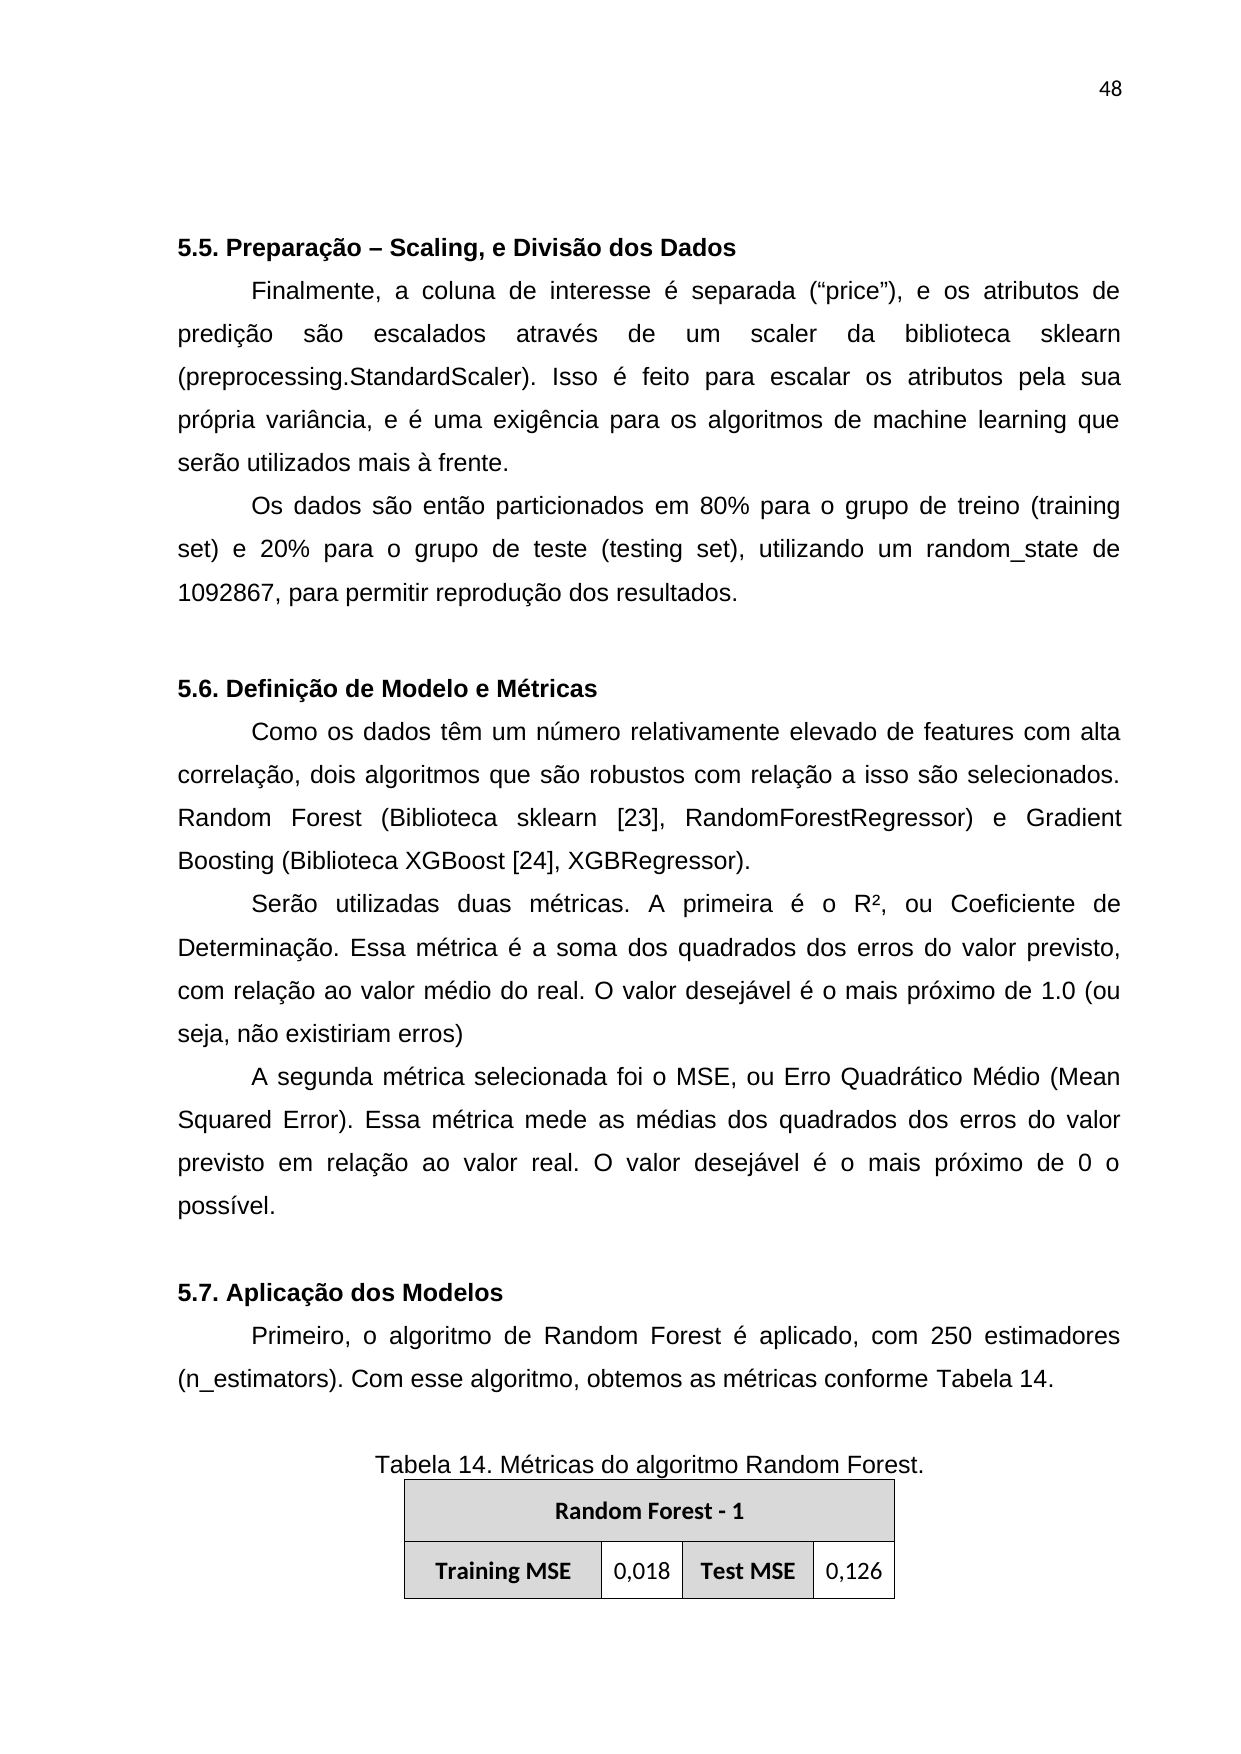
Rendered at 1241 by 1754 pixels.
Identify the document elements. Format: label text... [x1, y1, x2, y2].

text Serão utilizadas duas métricas. A primeira é o R², ou Coeficiente de Determinação. Essa métrica é a soma dos quadrados dos erros do valor previsto, com relação ao valor médio do real. O valor desejável é o mais próximo de 1.0 (ou seja, não existiriam erros) [177, 889, 1122, 1047]
text A segunda métrica selecionada foi o MSE, ou Erro Quadrático Médio (Mean Squared Error). Essa métrica mede as médias dos quadrados dos erros do valor previsto em relação ao valor real. O valor desejável é o mais próximo de 0 o possível. [177, 1062, 1122, 1220]
subtitle Preparação – Scaling, e Divisão dos Dados [177, 233, 1122, 261]
table_cell 0,126 [814, 1542, 894, 1598]
table_cell Training MSE [405, 1542, 601, 1598]
text Como os dados têm um número relativamente elevado de features com alta correlação, dois algoritmos que são robustos com relação a isso são selecionados. Random Forest (Biblioteca sklearn, RandomForestRegressor) e Gradient Boosting (Biblioteca XGBoost, XGBRegressor). [177, 717, 1122, 875]
subtitle Aplicação dos Modelos [177, 1277, 1122, 1306]
subtitle Definição de Modelo e Métricas [177, 674, 1122, 702]
table_cell 0,018 [602, 1542, 682, 1598]
text Finalmente, a coluna de interesse é separada (“price”), e os atributos de predição são escalados através de um scaler da biblioteca sklearn (preprocessing.StandardScaler). Isso é feito para escalar os atributos pela sua própria variância, e é uma exigência para os algoritmos de machine learning que serão utilizados mais à frente. [177, 276, 1122, 477]
text Tabela 14. Métricas do algoritmo Random Forest. [177, 1450, 1122, 1479]
table_header Random Forest - 1 [405, 1480, 894, 1541]
text Primeiro, o algoritmo de Random Forest é aplicado, com 250 estimadores (n_estimators). Com esse algoritmo, obtemos as métricas conforme Tabela 14. [177, 1321, 1122, 1392]
table_cell Test MSE [683, 1542, 813, 1598]
text Os dados são então particionados em 80% para o grupo de treino (training set) e 20% para o grupo de teste (testing set), utilizando um random_state de 1092867, para permitir reprodução dos resultados. [177, 491, 1122, 606]
